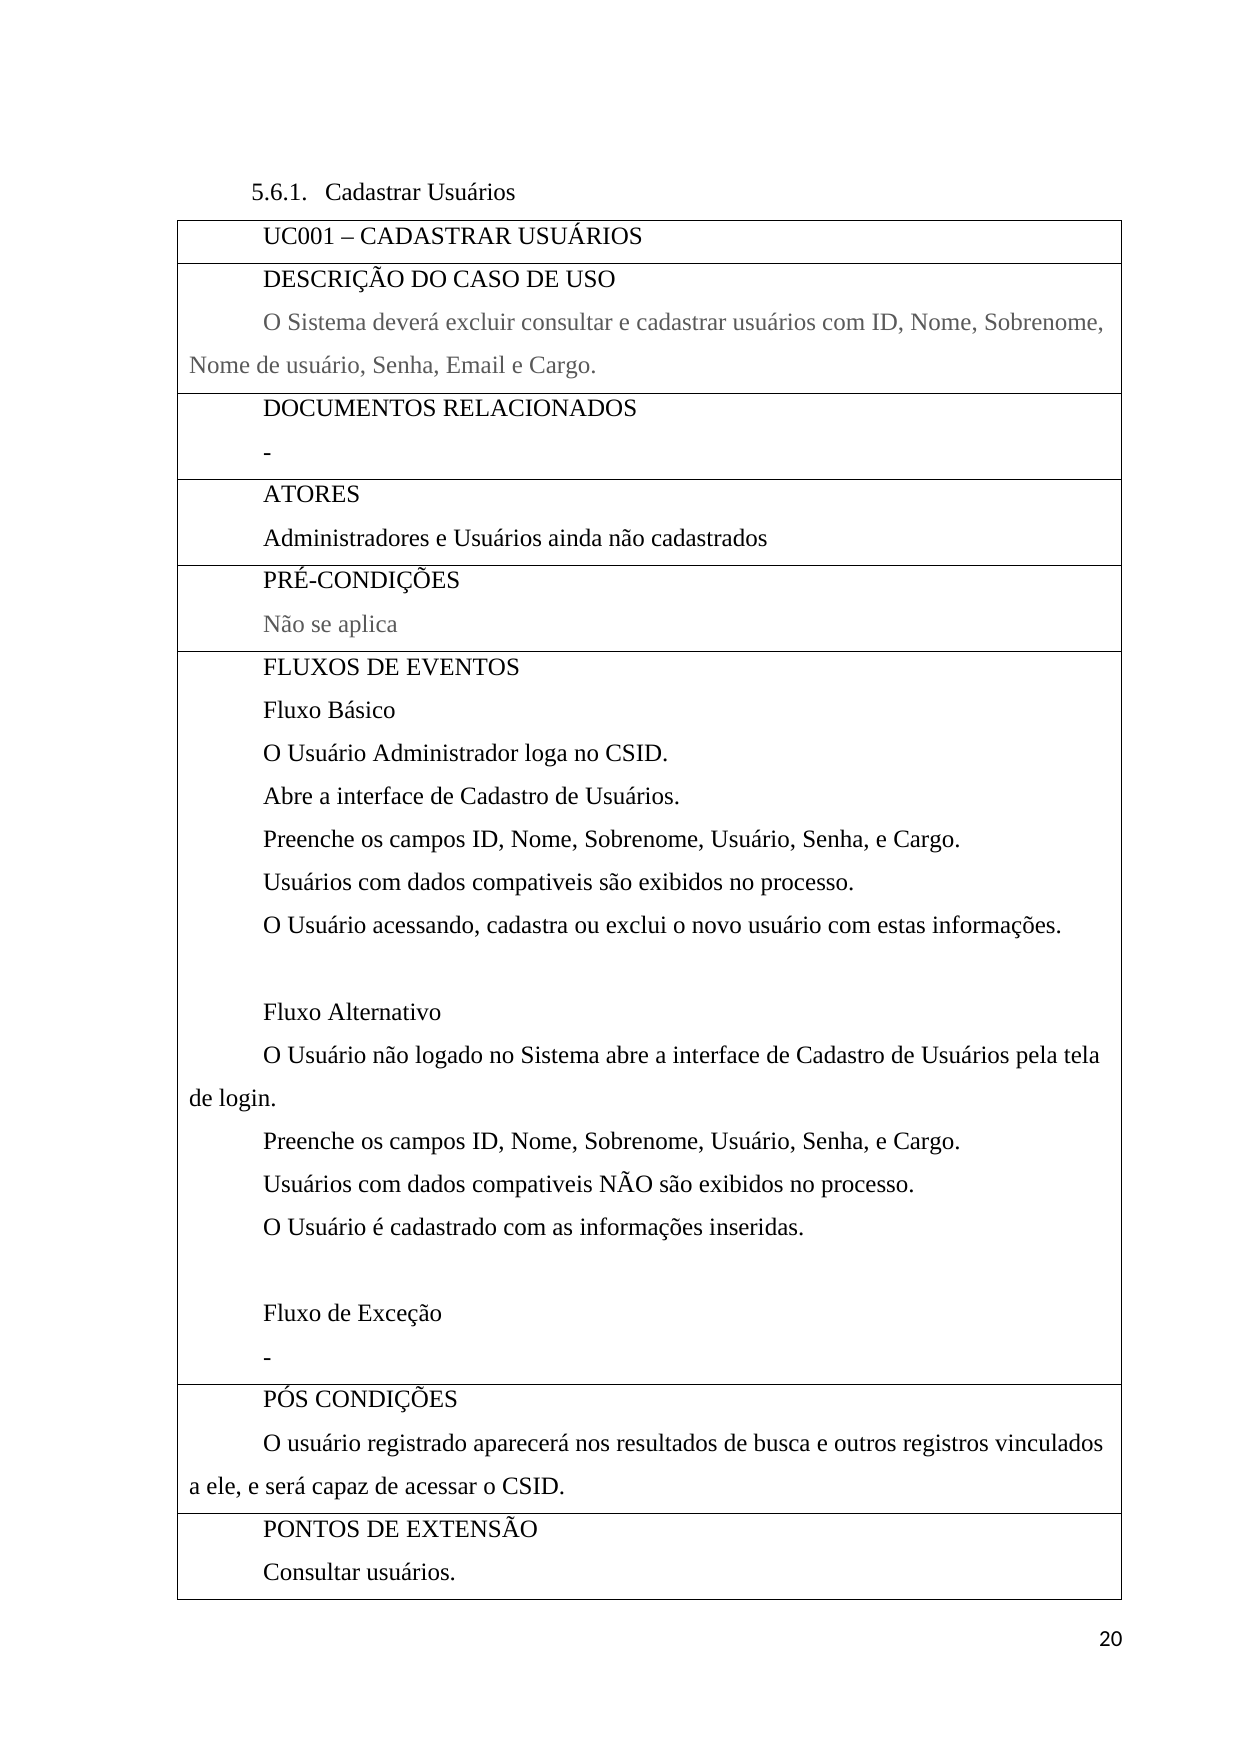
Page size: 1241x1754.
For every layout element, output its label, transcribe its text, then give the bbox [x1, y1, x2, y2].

table_cell PONTOS DE EXTENSÃO Consultar usuários. [178, 1514, 1121, 1599]
table_cell FLUXOS DE EVENTOS Fluxo Básico O Usuário Administrador loga no CSID. Abre a interface de Cadastro de Usuários. Preenche os campos ID, Nome, Sobrenome, Usuário, Senha, e Cargo. Usuários com dados compativeis são exibidos no processo. O Usuário acessando, cadastra ou exclui o novo usuário com estas informações. Fluxo Alternativo O Usuário não logado no Sistema abre a interface de Cadastro de Usuários pela tela de login. Preenche os campos ID, Nome, Sobrenome, Usuário, Senha, e Cargo. Usuários com dados compativeis NÃO são exibidos no processo. O Usuário é cadastrado com as informações inseridas. Fluxo de Exceção - [178, 652, 1121, 1383]
list Cadastrar Usuários [177, 177, 1122, 206]
table_header UC001 – CADASTRAR USUÁRIOS [178, 221, 1121, 263]
table_cell PÓS CONDIÇÕES O usuário registrado aparecerá nos resultados de busca e outros registros vinculados a ele, e será capaz de acessar o CSID. [178, 1385, 1121, 1513]
table_cell DOCUMENTOS RELACIONADOS - [178, 394, 1121, 478]
table_cell ATORES Administradores e Usuários ainda não cadastrados [178, 480, 1121, 564]
table_cell DESCRIÇÃO DO CASO DE USO O Sistema deverá excluir consultar e cadastrar usuários com ID, Nome, Sobrenome, Nome de usuário, Senha, Email e Cargo. [178, 264, 1121, 392]
table_cell PRÉ-CONDIÇÕES Não se aplica [178, 566, 1121, 651]
